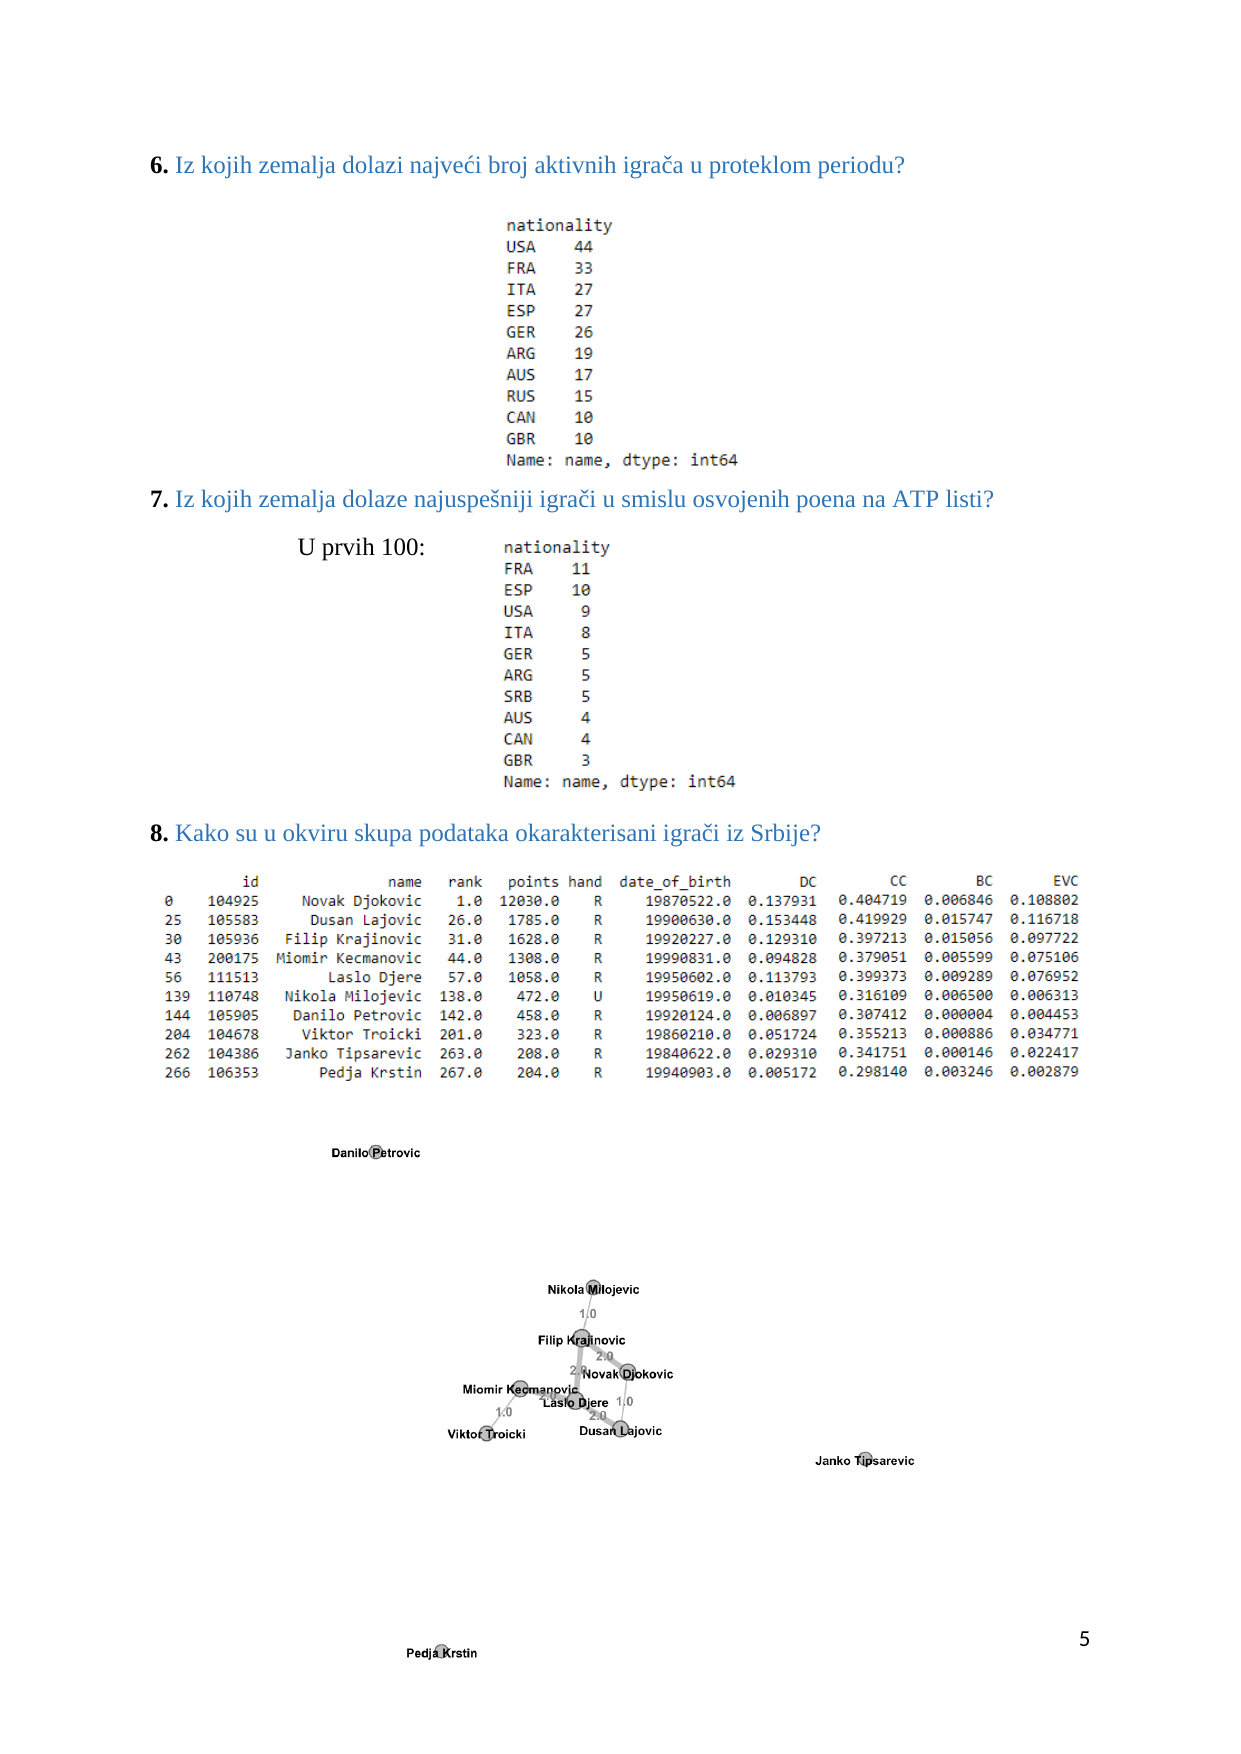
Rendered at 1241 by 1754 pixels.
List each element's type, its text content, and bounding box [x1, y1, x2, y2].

picture [298, 1122, 942, 1678]
picture [494, 211, 746, 477]
picture [495, 533, 745, 796]
text 8. Kako su u okviru skupa podataka okarakterisani igrači iz Srbije? [150, 818, 1090, 847]
picture [149, 861, 1091, 1100]
text 6. Iz kojih zemalja dolazi najveći broj aktivnih igrača u proteklom periodu? [150, 150, 1090, 179]
text 7. Iz kojih zemalja dolaze najuspešniji igrači u smislu osvojenih poena na ATP listi? [150, 484, 1090, 513]
text U prvih 100: [297, 532, 1090, 560]
